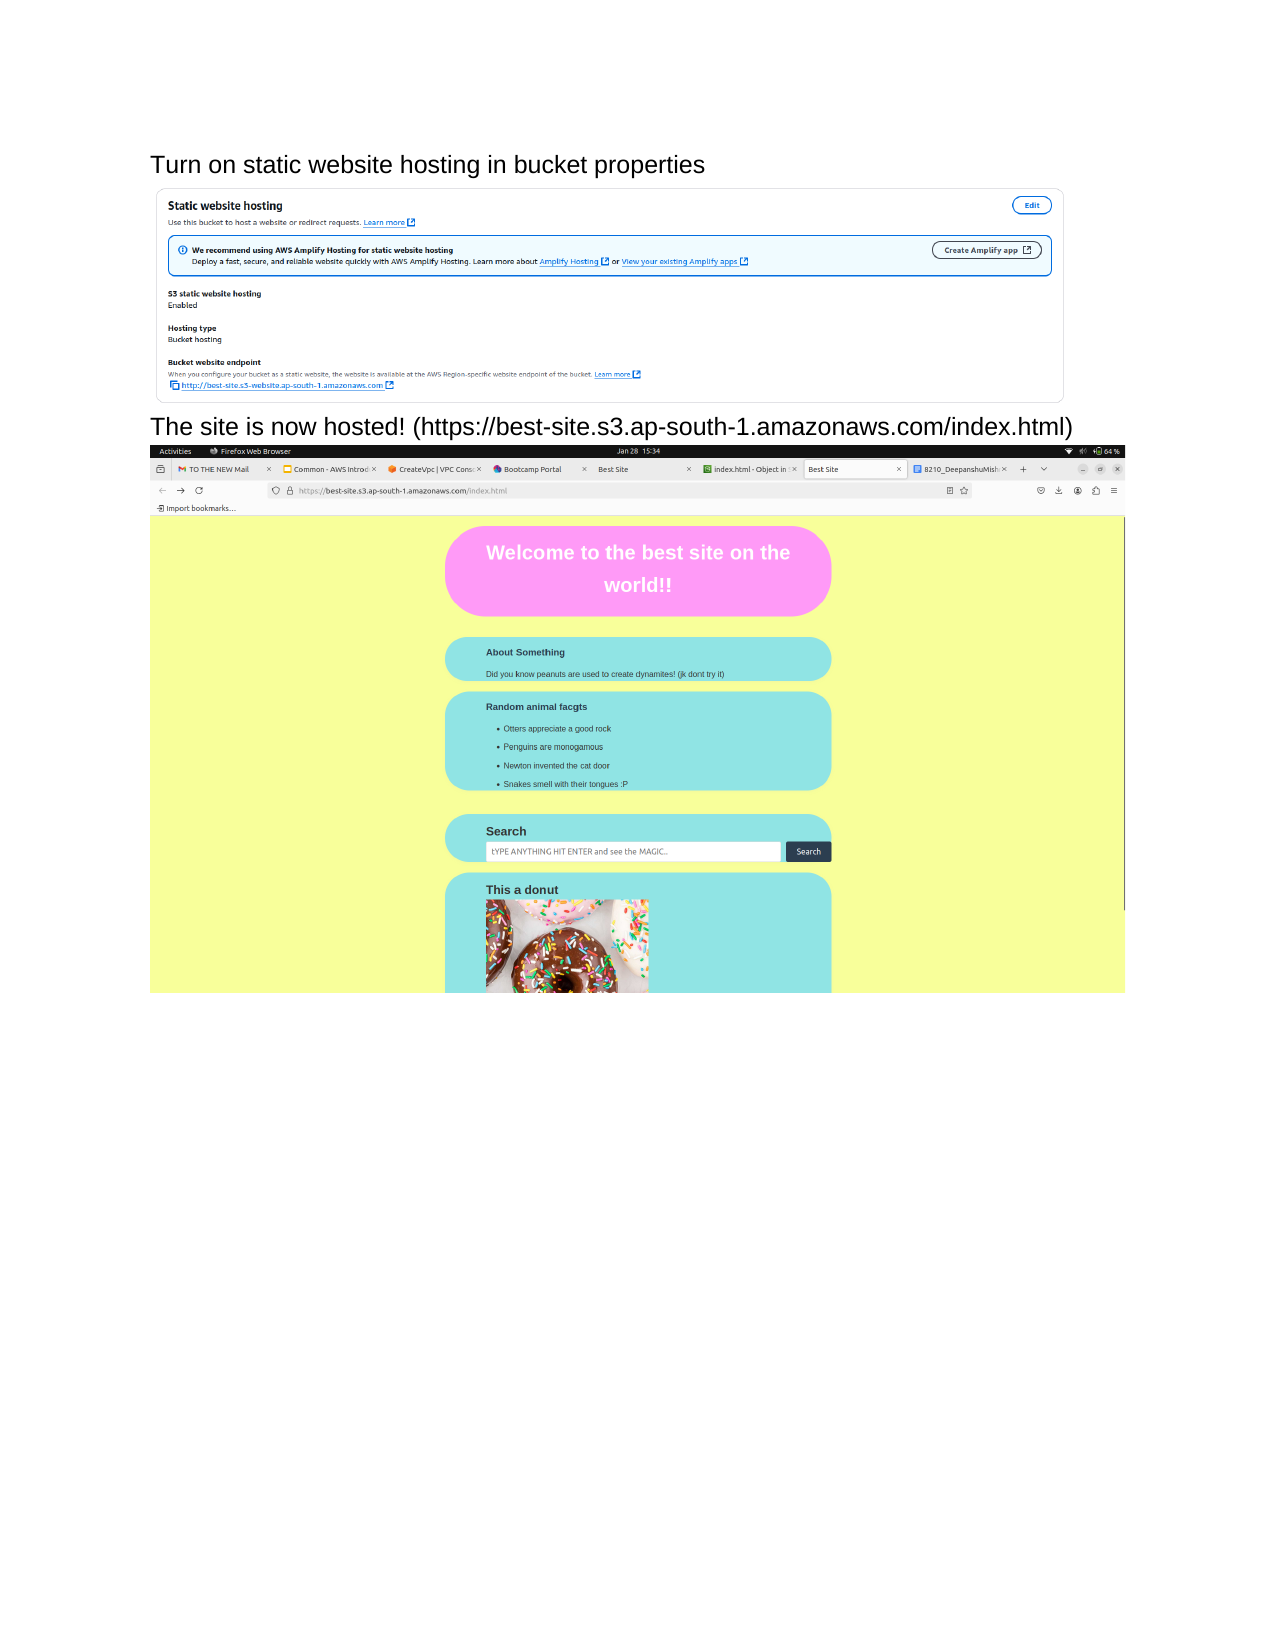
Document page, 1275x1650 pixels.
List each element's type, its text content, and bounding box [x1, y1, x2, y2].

picture [150, 445, 1125, 993]
text The site is now hosted! (https://best-site.s3.ap-south-1.amazonaws.com/index.html) [150, 412, 1125, 441]
picture [150, 182, 1069, 409]
